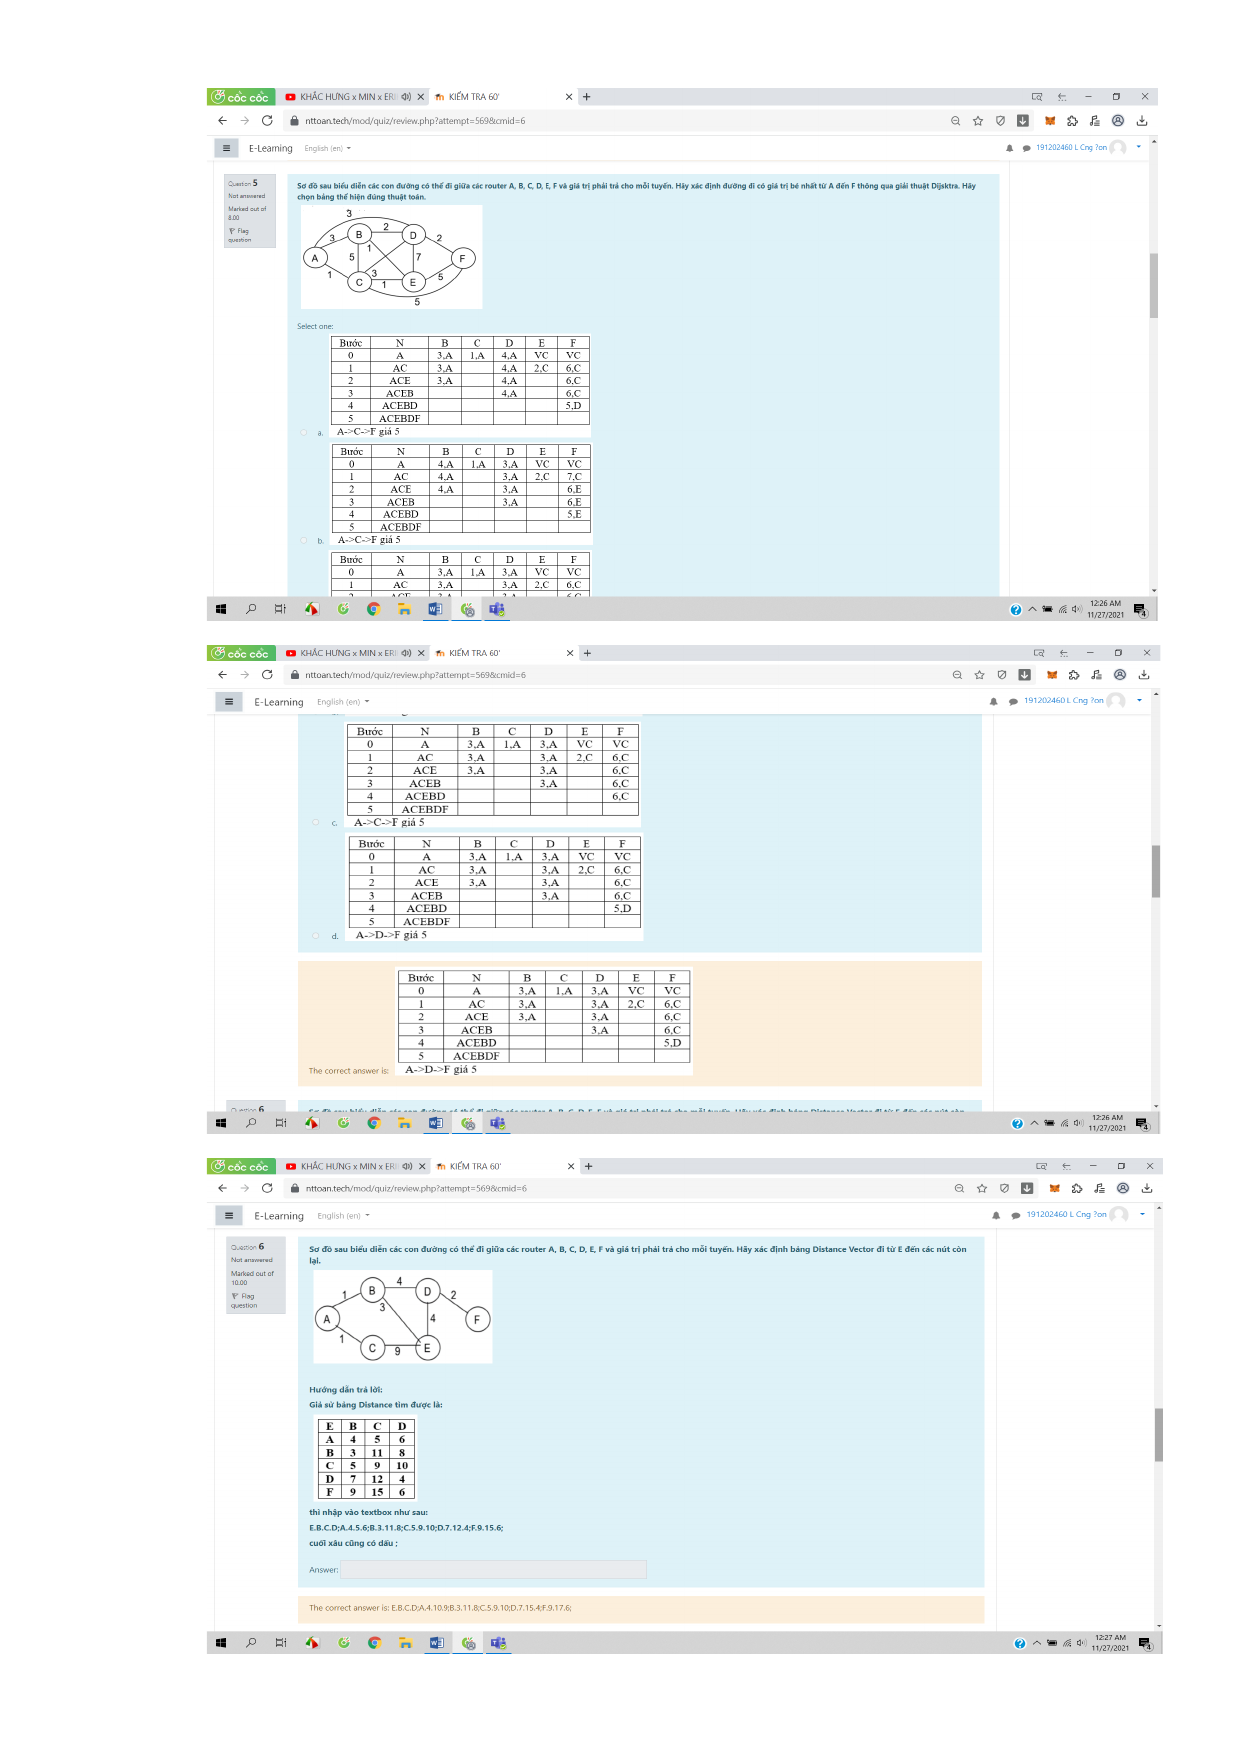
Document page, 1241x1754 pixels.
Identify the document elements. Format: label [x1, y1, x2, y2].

picture [206, 88, 1158, 621]
picture [206, 645, 1161, 1134]
picture [206, 1158, 1163, 1654]
